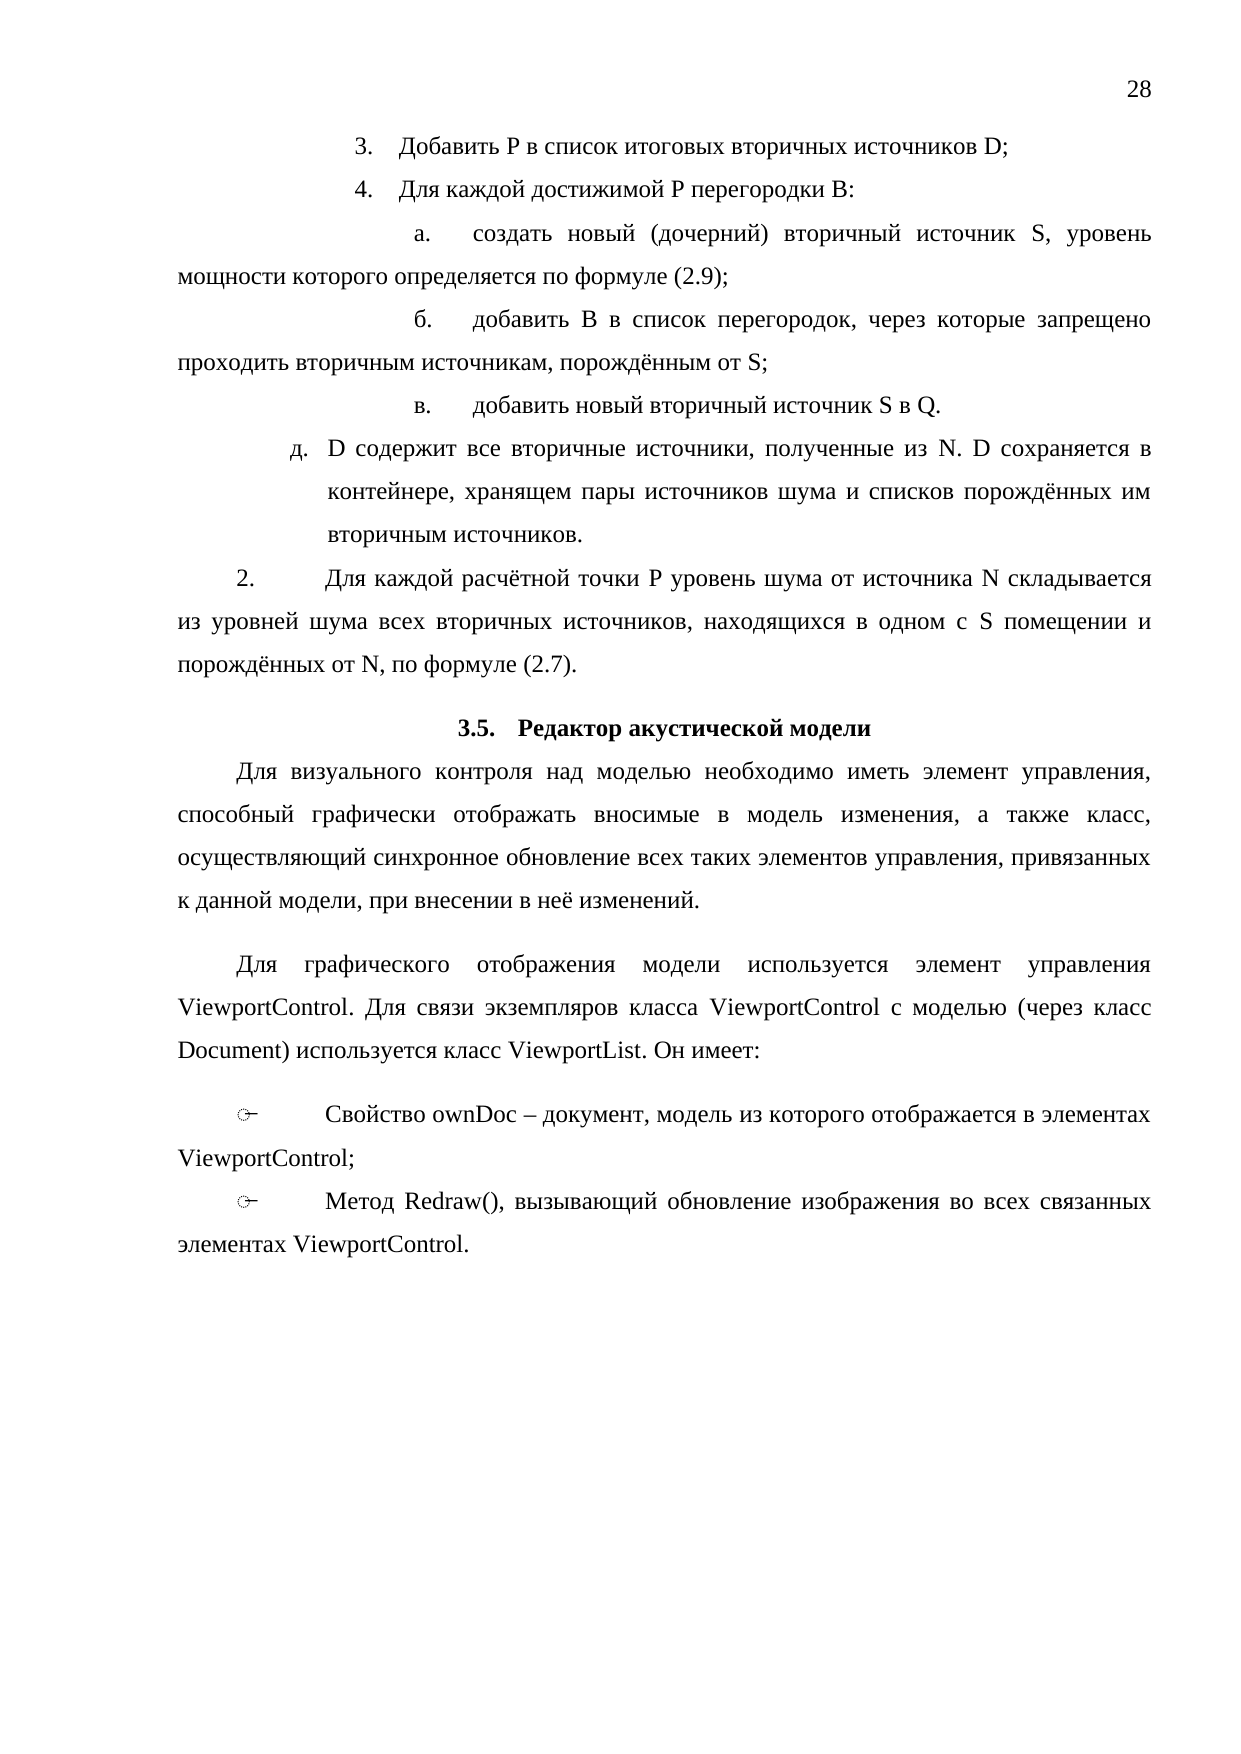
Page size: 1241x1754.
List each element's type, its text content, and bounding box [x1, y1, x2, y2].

list Добавить P в список итоговых вторичных источников D; [177, 131, 1152, 160]
list Свойство ownDoc – документ, модель из которого отображается в элементах ViewportControl; [177, 1099, 1152, 1171]
list Метод Redraw(), вызывающий обновление изображения во всех связанных элементах ViewportControl. [177, 1186, 1152, 1258]
subtitle Редактор акустической модели [177, 713, 1152, 742]
text Для визуального контроля над моделью необходимо иметь элемент управления, способный графически отображать вносимые в модель изменения, а также класс, осуществляющий синхронное обновление всех таких элементов управления, привязанных к данной модели, при внесении в неё изменений. [177, 756, 1152, 914]
list Для каждой расчётной точки P уровень шума от источника N складывается из уровней шума всех вторичных источников, находящихся в одном с S помещении и порождённых от N, по формуле (2.7). [177, 563, 1152, 678]
list создать новый (дочерний) вторичный источник S, уровень мощности которого определяется по формуле (2.9); [177, 218, 1152, 289]
list D содержит все вторичные источники, полученные из N. D сохраняется в контейнере, хранящем пары источников шума и списков порождённых им вторичным источников. [290, 433, 1152, 548]
list Для каждой достижимой P перегородки B: [177, 174, 1152, 203]
text Для графического отображения модели используется элемент управления ViewportControl. Для связи экземпляров класса ViewportControl с моделью (через класс Document) используется класс ViewportList. Он имеет: [177, 949, 1152, 1064]
list добавить новый вторичный источник S в Q. [177, 390, 1152, 419]
list добавить B в список перегородок, через которые запрещено проходить вторичным источникам, порождённым от S; [177, 304, 1152, 376]
